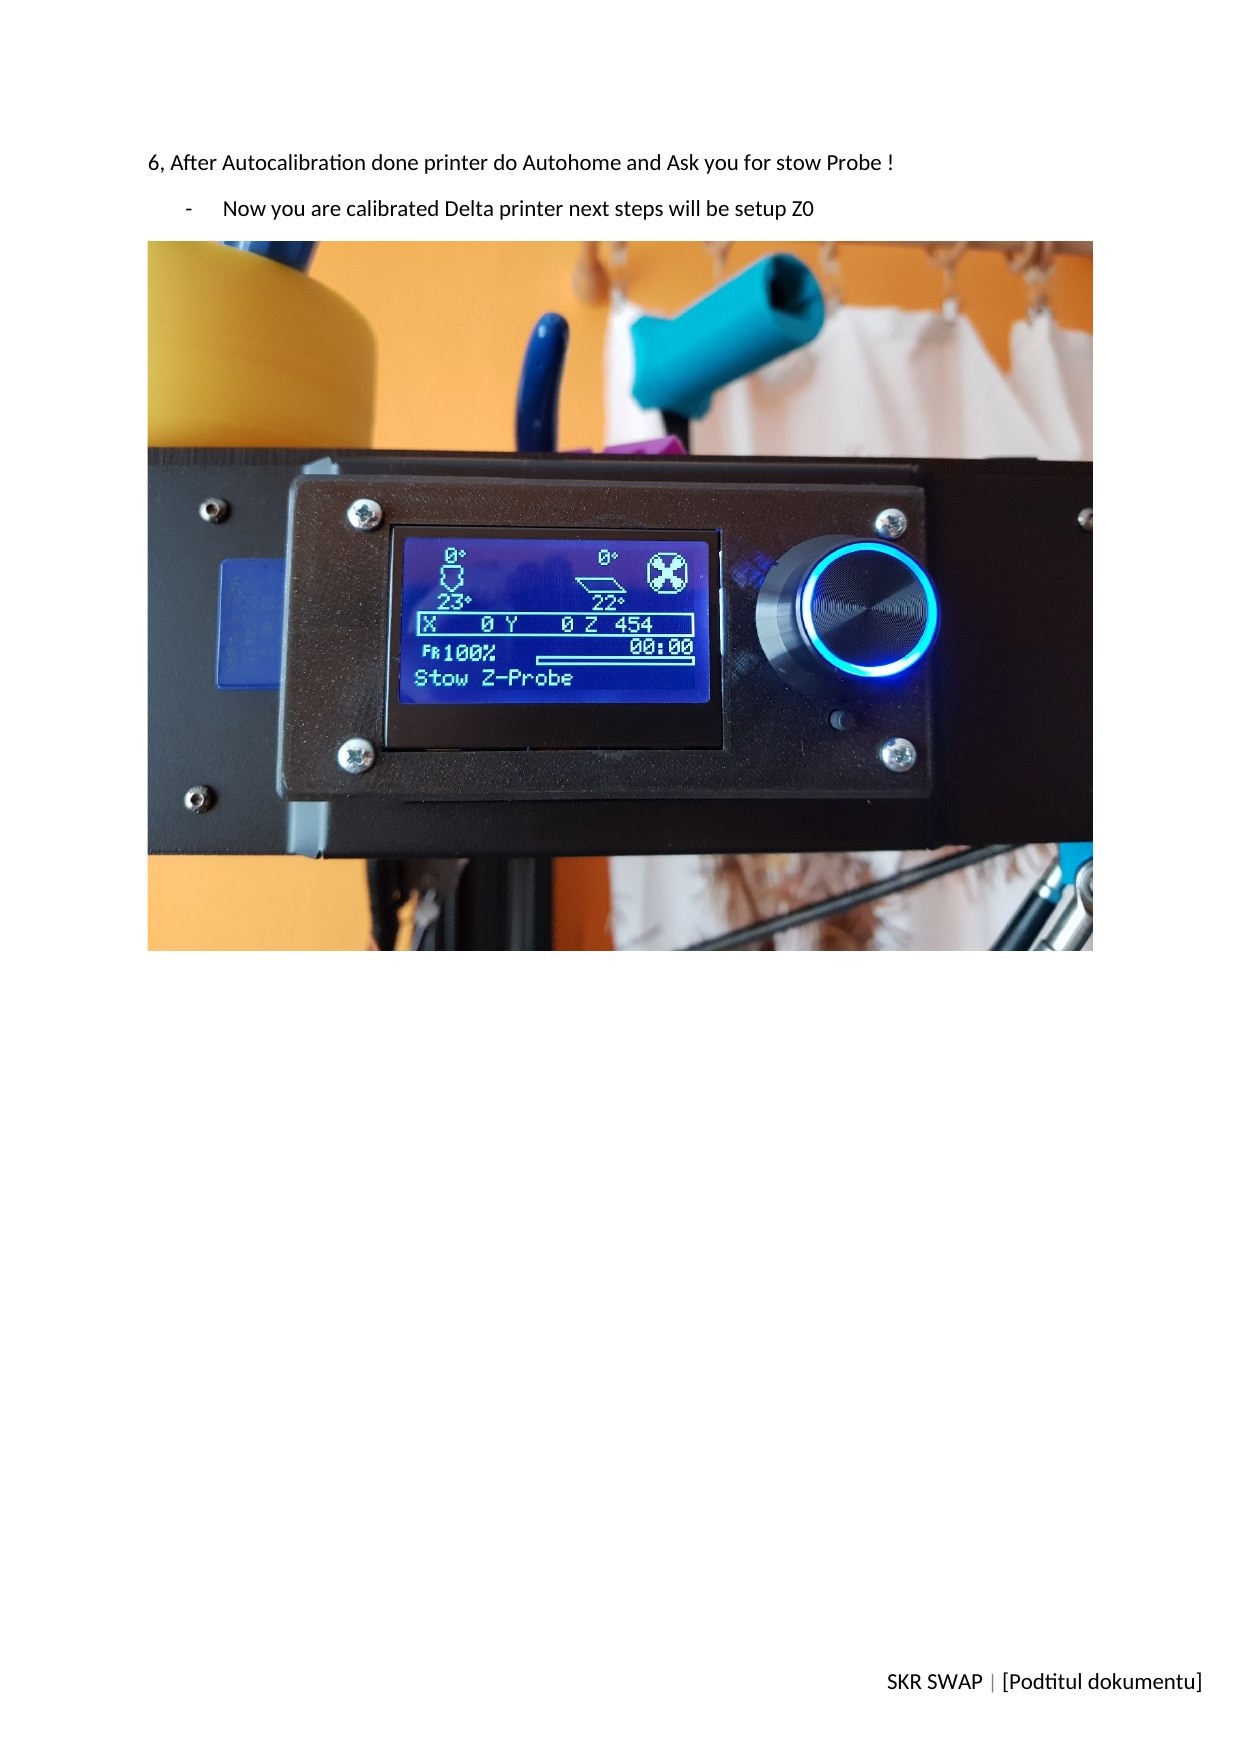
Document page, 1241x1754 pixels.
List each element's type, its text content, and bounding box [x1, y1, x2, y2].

picture [147, 241, 1093, 951]
list Now you are calibrated Delta printer next steps will be setup Z0 [185, 194, 1093, 222]
text 6, After Autocalibration done printer do Autohome and Ask you for stow Probe ! [148, 148, 1093, 176]
